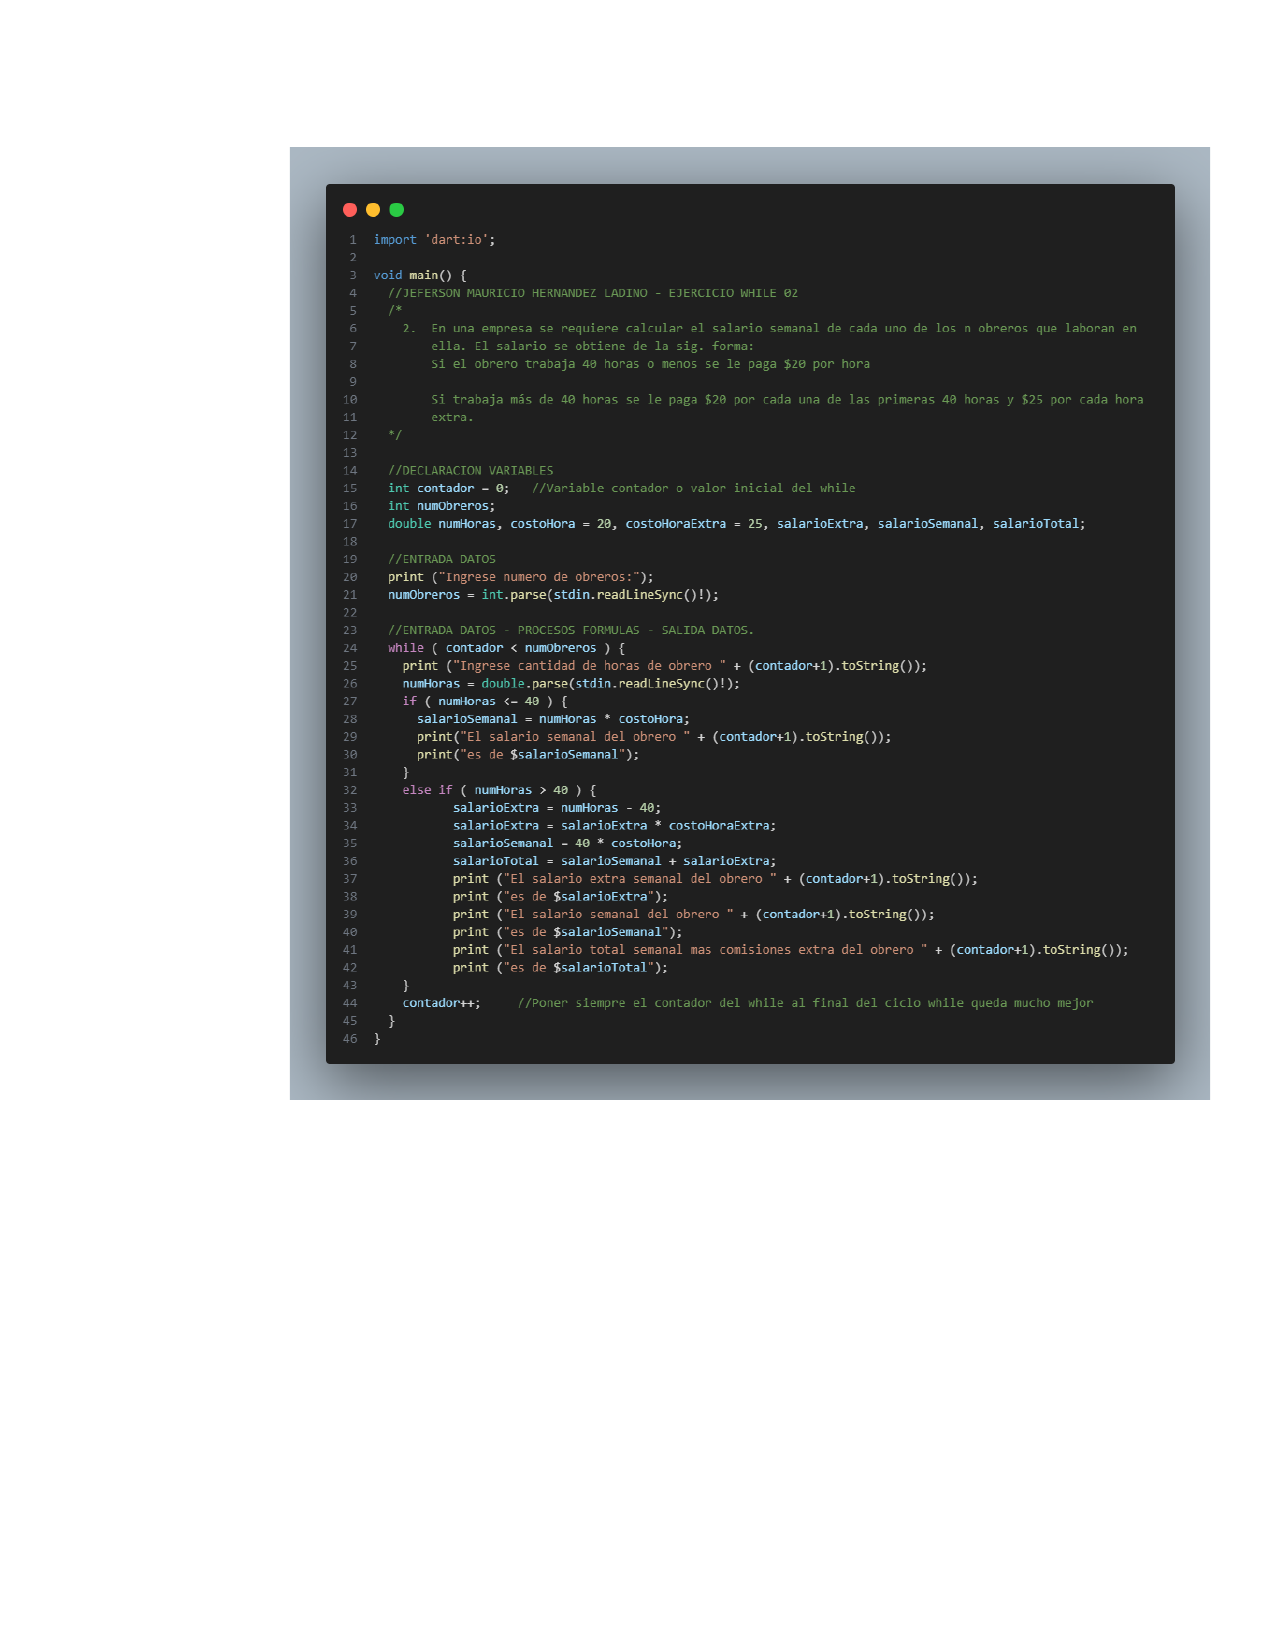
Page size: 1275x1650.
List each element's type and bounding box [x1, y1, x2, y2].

picture [289, 147, 1211, 1100]
